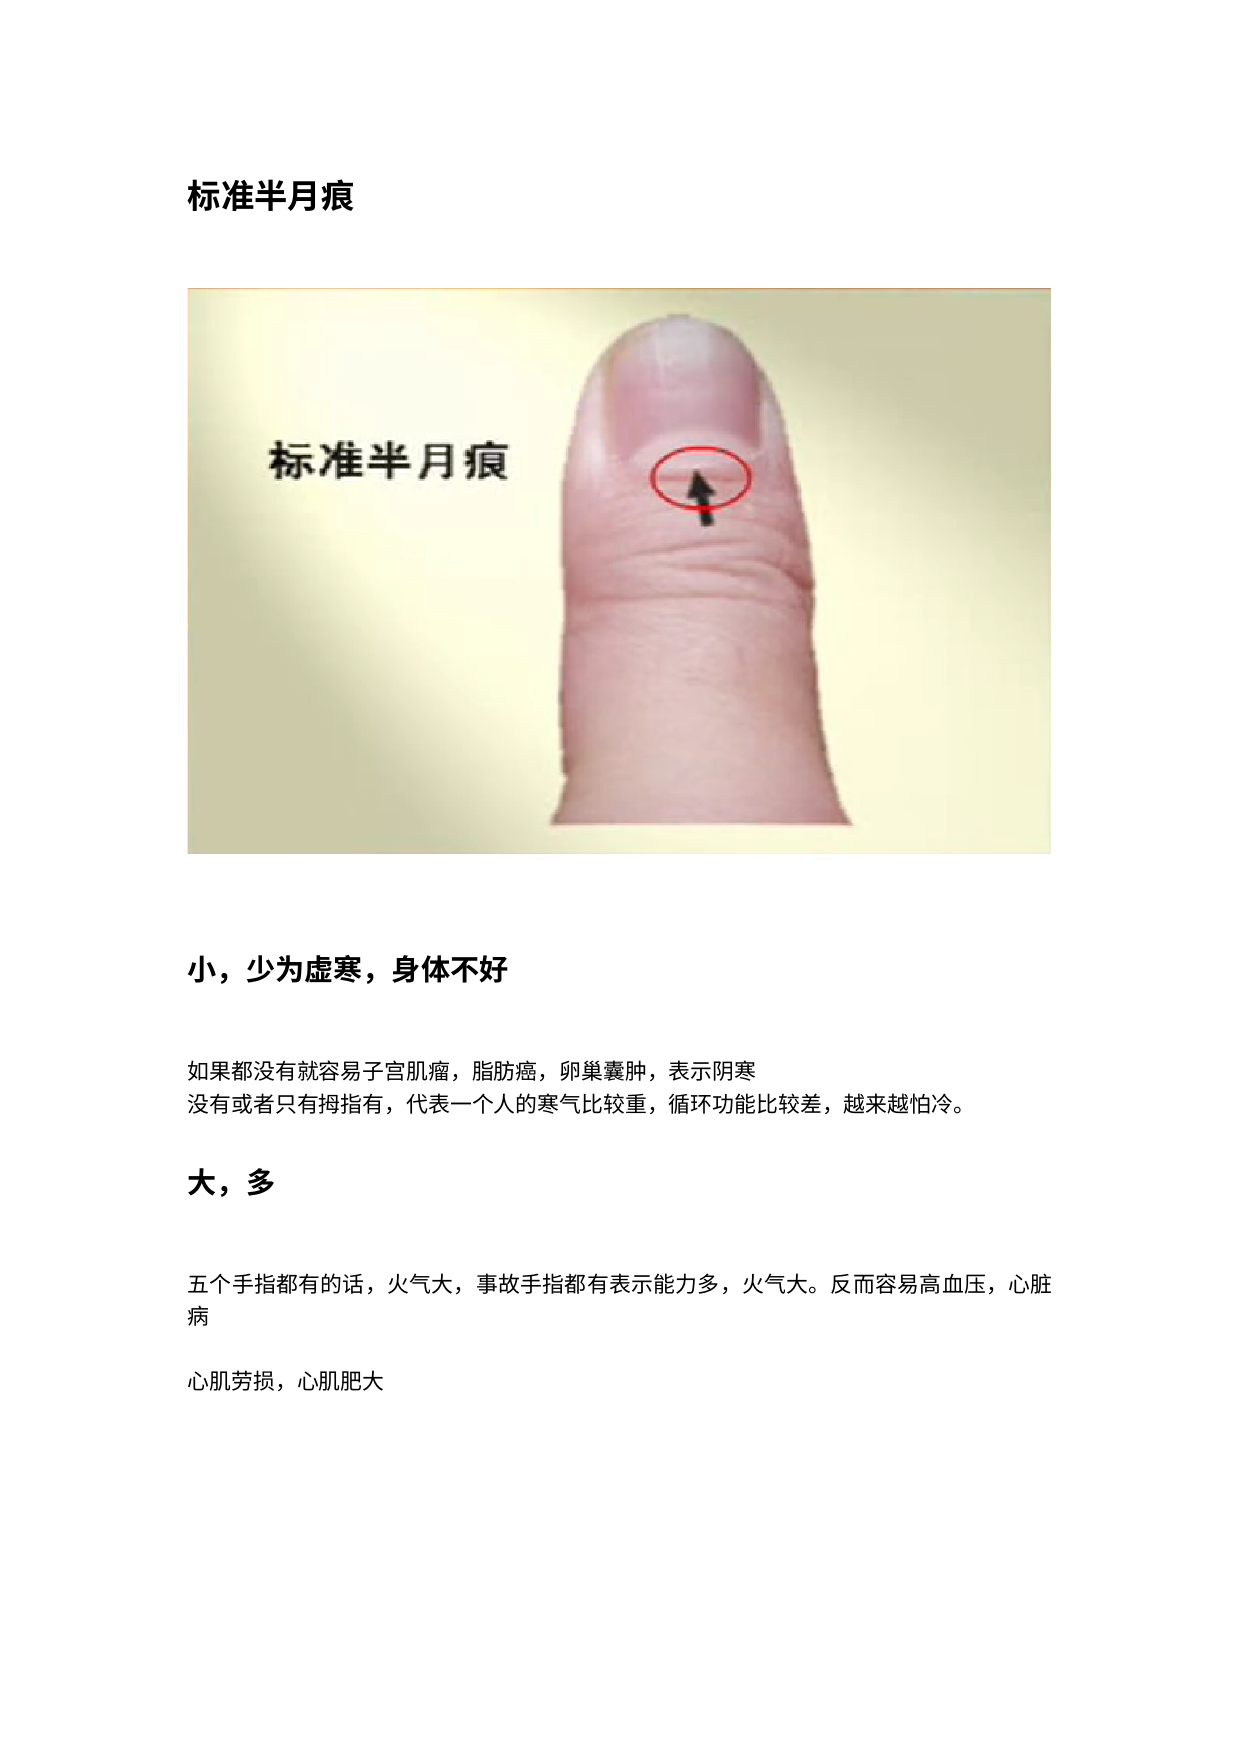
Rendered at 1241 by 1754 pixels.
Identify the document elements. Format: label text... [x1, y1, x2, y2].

subtitle 大，多 [187, 1148, 1053, 1213]
text 没有或者只有拇指有，代表一个人的寒气比较重，循环功能比较差，越来越怕冷。 [187, 1086, 1053, 1119]
text 如果都没有就容易子宫肌瘤，脂肪癌，卵巢囊肿，表示阴寒 [187, 1054, 1053, 1086]
subtitle 小，少为虚寒，身体不好 [187, 935, 1053, 1000]
subtitle 标准半月痕 [187, 162, 1053, 227]
text 五个手指都有的话，火气大，事故手指都有表示能力多，火气大。反而容易高血压，心脏病 [187, 1266, 1053, 1331]
picture [187, 288, 1051, 854]
text 心肌劳损，心肌肥大 [187, 1364, 1053, 1396]
